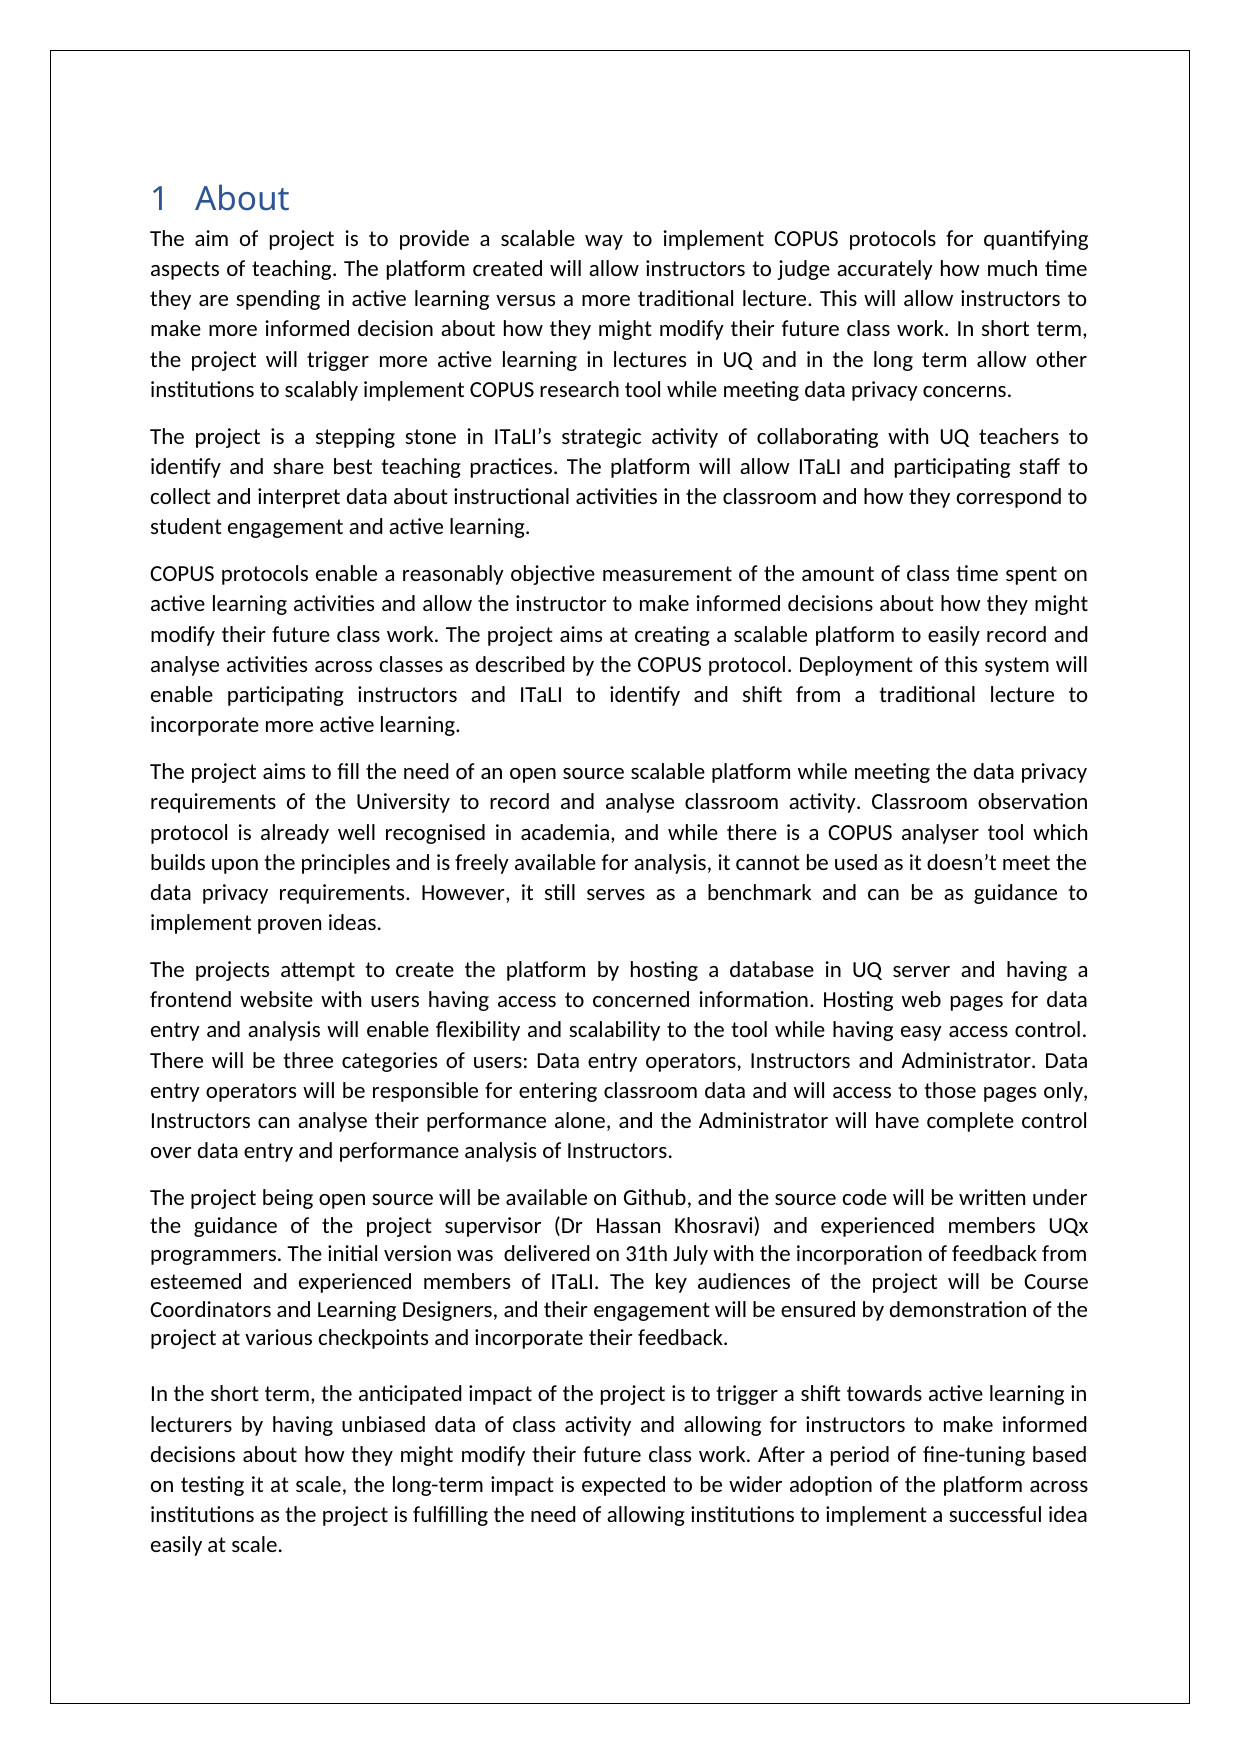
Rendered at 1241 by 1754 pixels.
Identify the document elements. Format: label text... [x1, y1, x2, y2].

text The project is a stepping stone in ITaLI’s strategic activity of collaborating with UQ teachers to identify and share best teaching practices. The platform will allow ITaLI and participating staff to collect and interpret data about instructional activities in the classroom and how they correspond to student engagement and active learning. [150, 422, 1090, 541]
text In the short term, the anticipated impact of the project is to trigger a shift towards active learning in lecturers by having unbiased data of class activity and allowing for instructors to make informed decisions about how they might modify their future class work. After a period of fine-tuning based on testing it at scale, the long-term impact is expected to be wider adoption of the platform across institutions as the project is fulfilling the need of allowing institutions to implement a successful idea easily at scale. [150, 1379, 1090, 1558]
text The aim of project is to provide a scalable way to implement COPUS protocols for quantifying aspects of teaching. The platform created will allow instructors to judge accurately how much time they are spending in active learning versus a more traditional lecture. This will allow instructors to make more informed decision about how they might modify their future class work. In short term, the project will trigger more active learning in lectures in UQ and in the long term allow other institutions to scalably implement COPUS research tool while meeting data privacy concerns. [150, 224, 1090, 403]
subtitle About [150, 175, 1090, 220]
text COPUS protocols enable a reasonably objective measurement of the amount of class time spent on active learning activities and allow the instructor to make informed decisions about how they might modify their future class work. The project aims at creating a scalable platform to easily record and analyse activities across classes as described by the COPUS protocol. Deployment of this system will enable participating instructors and ITaLI to identify and shift from a traditional lecture to incorporate more active learning. [150, 559, 1090, 738]
text The project being open source will be available on Github, and the source code will be written under the guidance of the project supervisor (Dr Hassan Khosravi) and experienced members UQx programmers. The initial version was delivered on 31th July with the incorporation of feedback from esteemed and experienced members of ITaLI. The key audiences of the project will be Course Coordinators and Learning Designers, and their engagement will be ensured by demonstration of the project at various checkpoints and incorporate their feedback. [150, 1183, 1090, 1351]
text The project aims to fill the need of an open source scalable platform while meeting the data privacy requirements of the University to record and analyse classroom activity. Classroom observation protocol is already well recognised in academia, and while there is a COPUS analyser tool which builds upon the principles and is freely available for analysis, it cannot be used as it doesn’t meet the data privacy requirements. However, it still serves as a benchmark and can be as guidance to implement proven ideas. [150, 757, 1090, 936]
text The projects attempt to create the platform by hosting a database in UQ server and having a frontend website with users having access to concerned information. Hosting web pages for data entry and analysis will enable flexibility and scalability to the tool while having easy access control. There will be three categories of users: Data entry operators, Instructors and Administrator. Data entry operators will be responsible for entering classroom data and will access to those pages only, Instructors can analyse their performance alone, and the Administrator will have complete control over data entry and performance analysis of Instructors. [150, 955, 1090, 1164]
